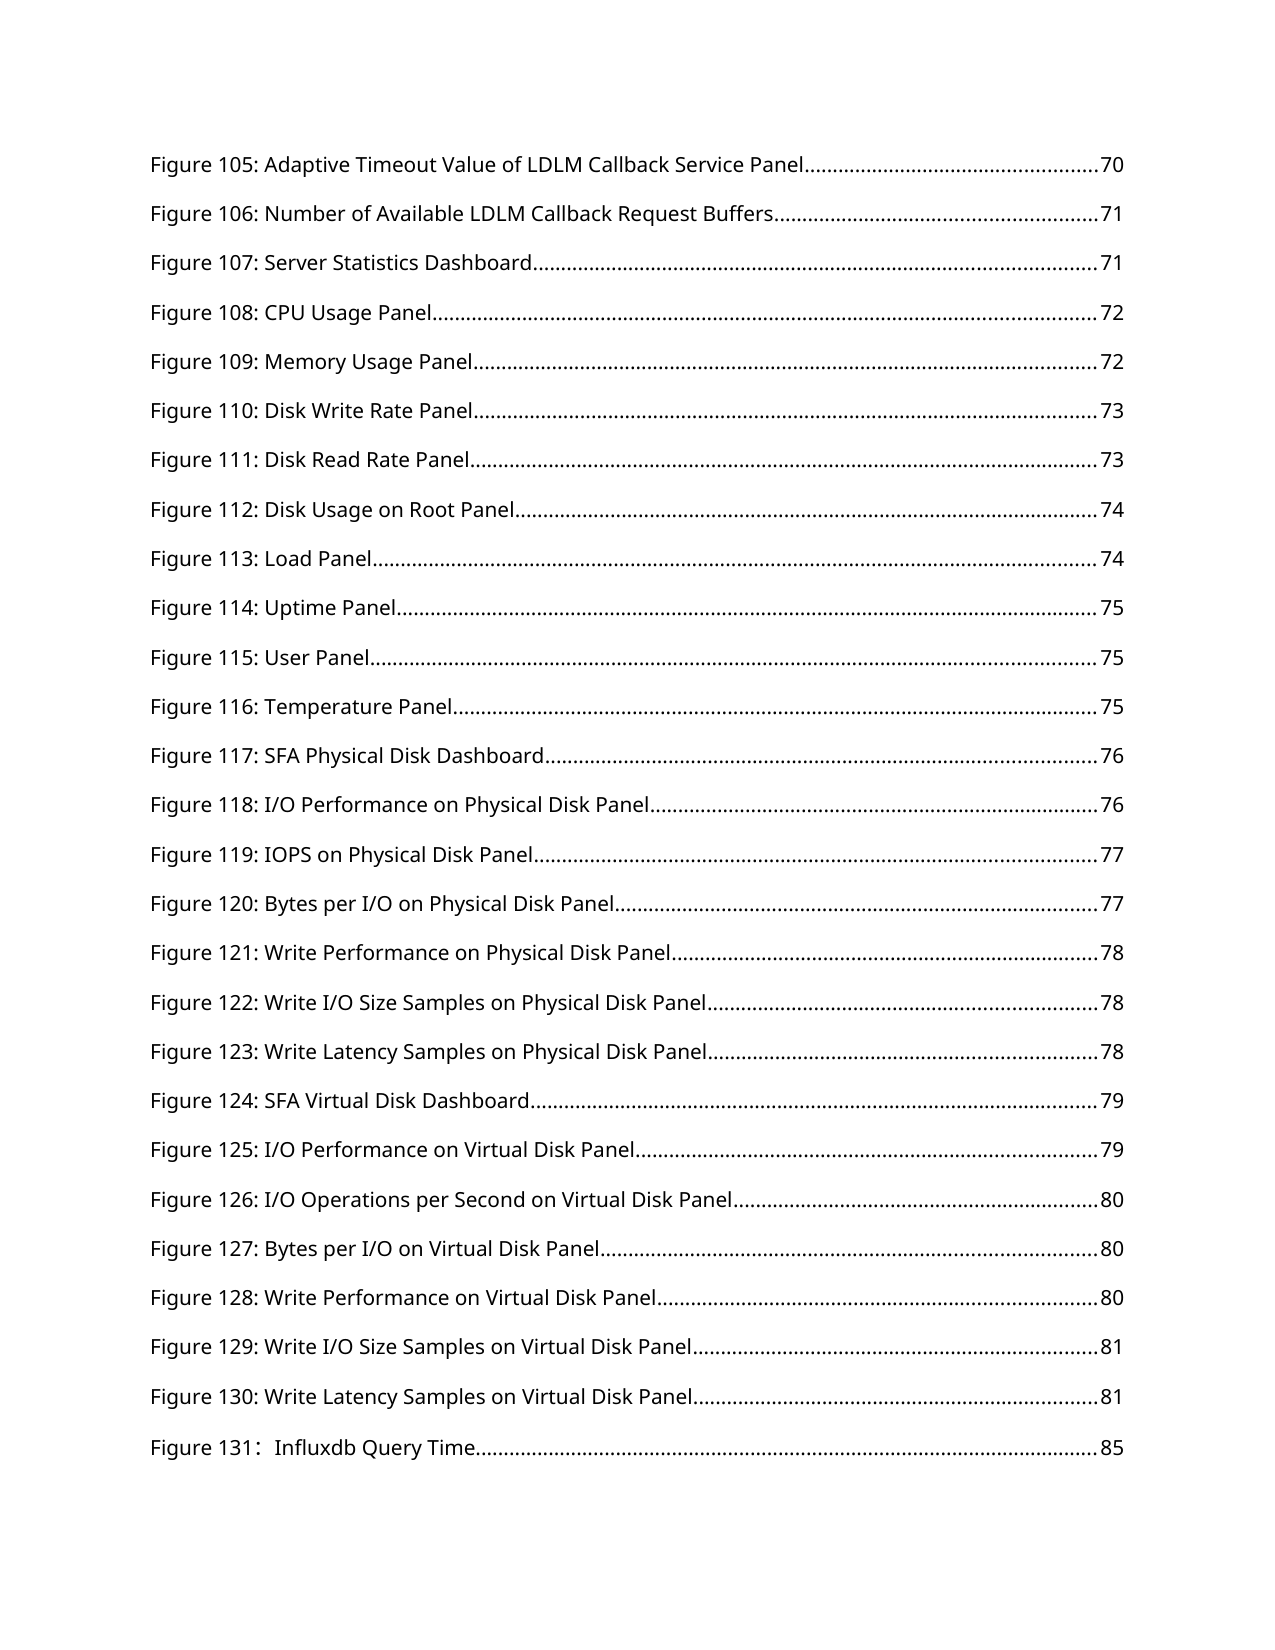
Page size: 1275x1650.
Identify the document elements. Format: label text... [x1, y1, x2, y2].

text Figure 124: SFA Virtual Disk Dashboard 79 [150, 1086, 1125, 1114]
text Figure 112: Disk Usage on Root Panel 74 [150, 495, 1125, 523]
text Figure 106: Number of Available LDLM Callback Request Buffers 71 [150, 199, 1125, 228]
text Figure 129: Write I/O Size Samples on Virtual Disk Panel 81 [150, 1332, 1125, 1361]
text Figure 110: Disk Write Rate Panel 73 [150, 396, 1125, 425]
text Figure 114: Uptime Panel 75 [150, 593, 1125, 622]
text Figure 128: Write Performance on Virtual Disk Panel 80 [150, 1283, 1125, 1312]
text Figure 116: Temperature Panel 75 [150, 692, 1125, 720]
text Figure 119: IOPS on Physical Disk Panel 77 [150, 840, 1125, 868]
text Figure 125: I/O Performance on Virtual Disk Panel 79 [150, 1135, 1125, 1164]
text Figure 118: I/O Performance on Physical Disk Panel 76 [150, 791, 1125, 819]
text Figure 107: Server Statistics Dashboard 71 [150, 248, 1125, 277]
text Figure 130: Write Latency Samples on Virtual Disk Panel 81 [150, 1382, 1125, 1410]
text Figure 109: Memory Usage Panel 72 [150, 347, 1125, 376]
text Figure 131：Influxdb Query Time 85 [150, 1431, 1125, 1461]
text Figure 115: User Panel 75 [150, 643, 1125, 671]
text Figure 117: SFA Physical Disk Dashboard 76 [150, 741, 1125, 770]
text Figure 121: Write Performance on Physical Disk Panel 78 [150, 938, 1125, 967]
text Figure 127: Bytes per I/O on Virtual Disk Panel 80 [150, 1234, 1125, 1262]
text Figure 123: Write Latency Samples on Physical Disk Panel 78 [150, 1037, 1125, 1065]
text Figure 122: Write I/O Size Samples on Physical Disk Panel 78 [150, 988, 1125, 1016]
text Figure 126: I/O Operations per Second on Virtual Disk Panel 80 [150, 1185, 1125, 1213]
text Figure 108: CPU Usage Panel 72 [150, 298, 1125, 326]
text Figure 111: Disk Read Rate Panel 73 [150, 446, 1125, 474]
text Figure 120: Bytes per I/O on Physical Disk Panel 77 [150, 889, 1125, 917]
text Figure 105: Adaptive Timeout Value of LDLM Callback Service Panel 70 [150, 150, 1125, 178]
text Figure 113: Load Panel 74 [150, 544, 1125, 573]
